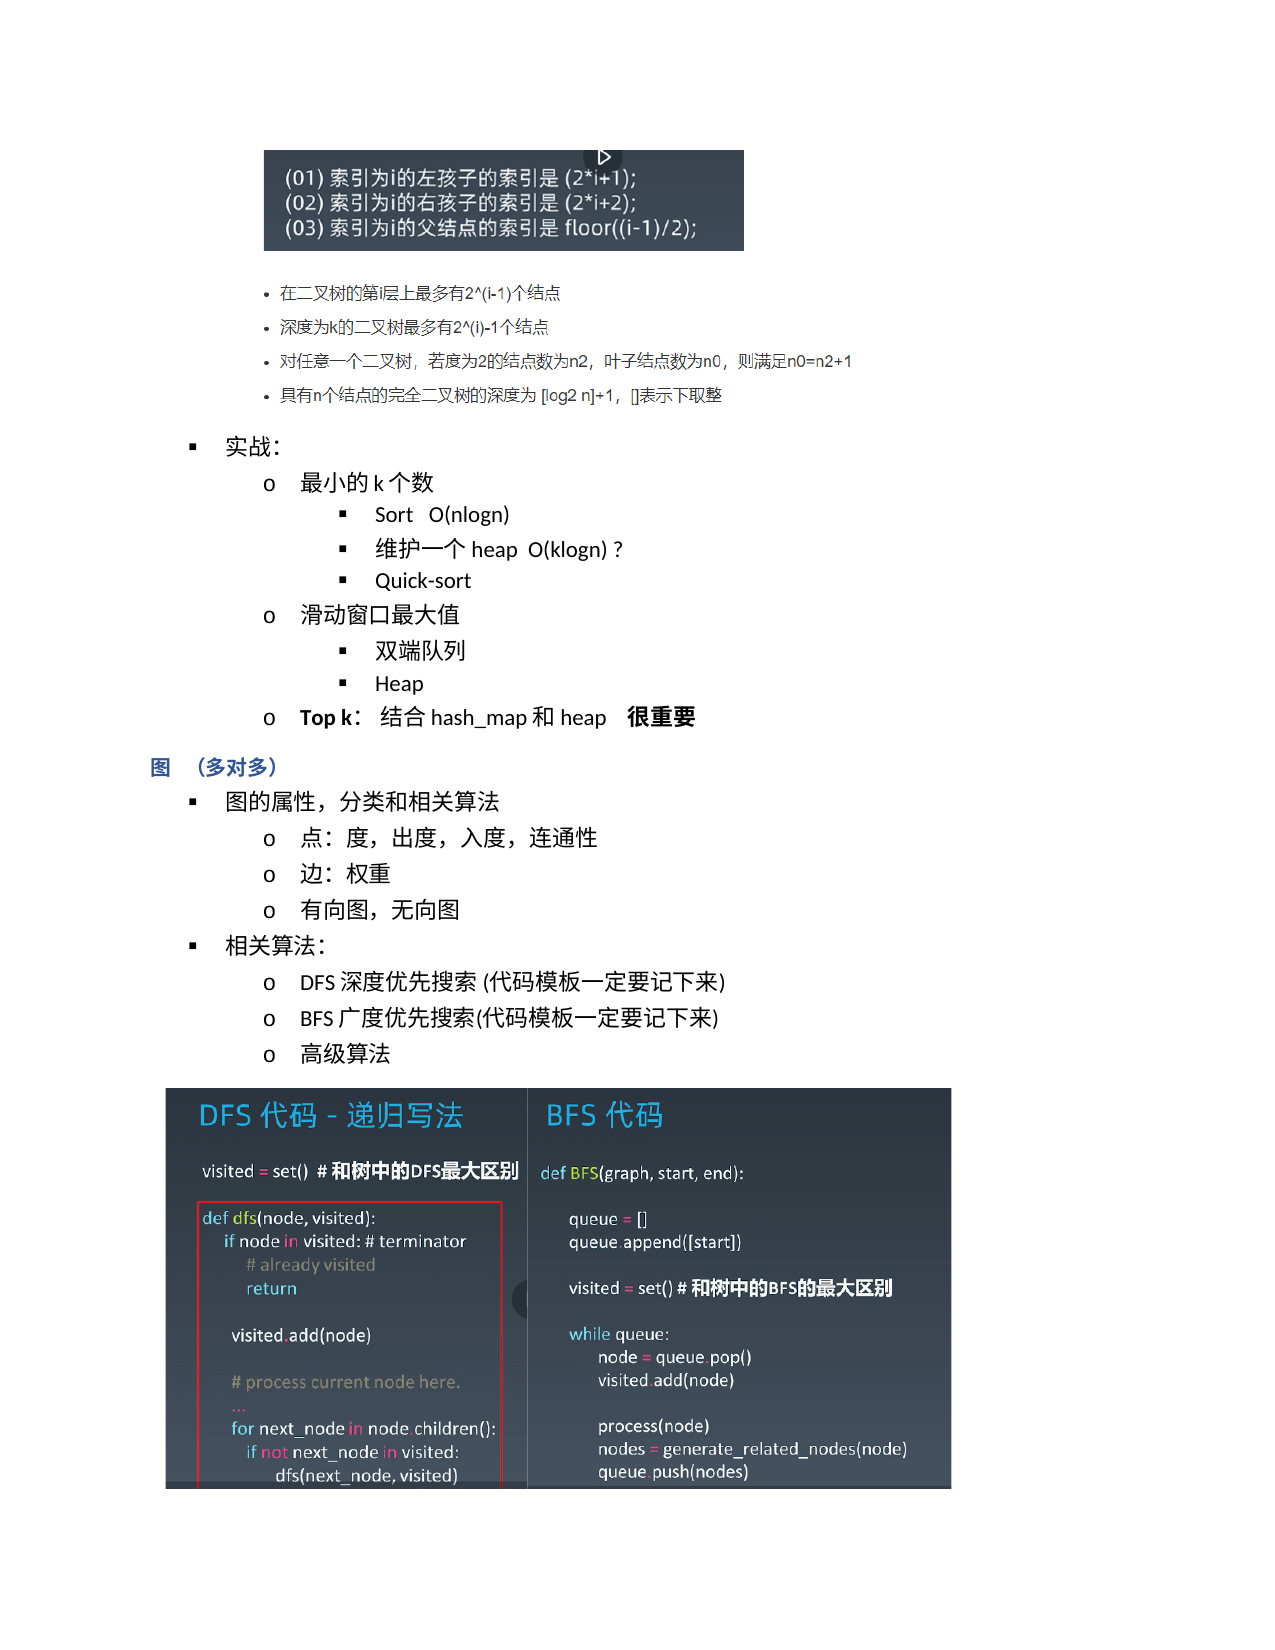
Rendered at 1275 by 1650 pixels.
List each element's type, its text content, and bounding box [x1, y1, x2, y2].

list BFS广度优先搜索(代码模板一定要记下来) [262, 1000, 1125, 1033]
list Quick-sort [337, 567, 1125, 595]
list DFS深度优先搜索 (代码模板一定要记下来) [262, 964, 1125, 997]
subtitle 图 （多对多） [150, 752, 1125, 782]
list 维护一个heap O(klogn) ? [337, 531, 1125, 564]
list Top k： 结合hash_map 和heap 很重要 [262, 699, 1125, 732]
list 滑动窗口最大值 [262, 597, 1125, 630]
list 边：权重 [262, 856, 1125, 889]
list 相关算法： [187, 928, 1125, 961]
list 双端队列 [337, 633, 1125, 666]
list 有向图，无向图 [262, 892, 1125, 926]
list 图的属性，分类和相关算法 [187, 784, 1125, 817]
picture [263, 150, 744, 251]
picture [165, 1088, 952, 1489]
list 高级算法 [262, 1036, 1125, 1069]
picture [253, 270, 861, 410]
list Heap [337, 669, 1125, 697]
list 点：度，出度，入度，连通性 [262, 820, 1125, 853]
list 实战： [187, 429, 1125, 462]
list 最小的k个数 [262, 464, 1125, 498]
list Sort O(nlogn) [337, 501, 1125, 529]
